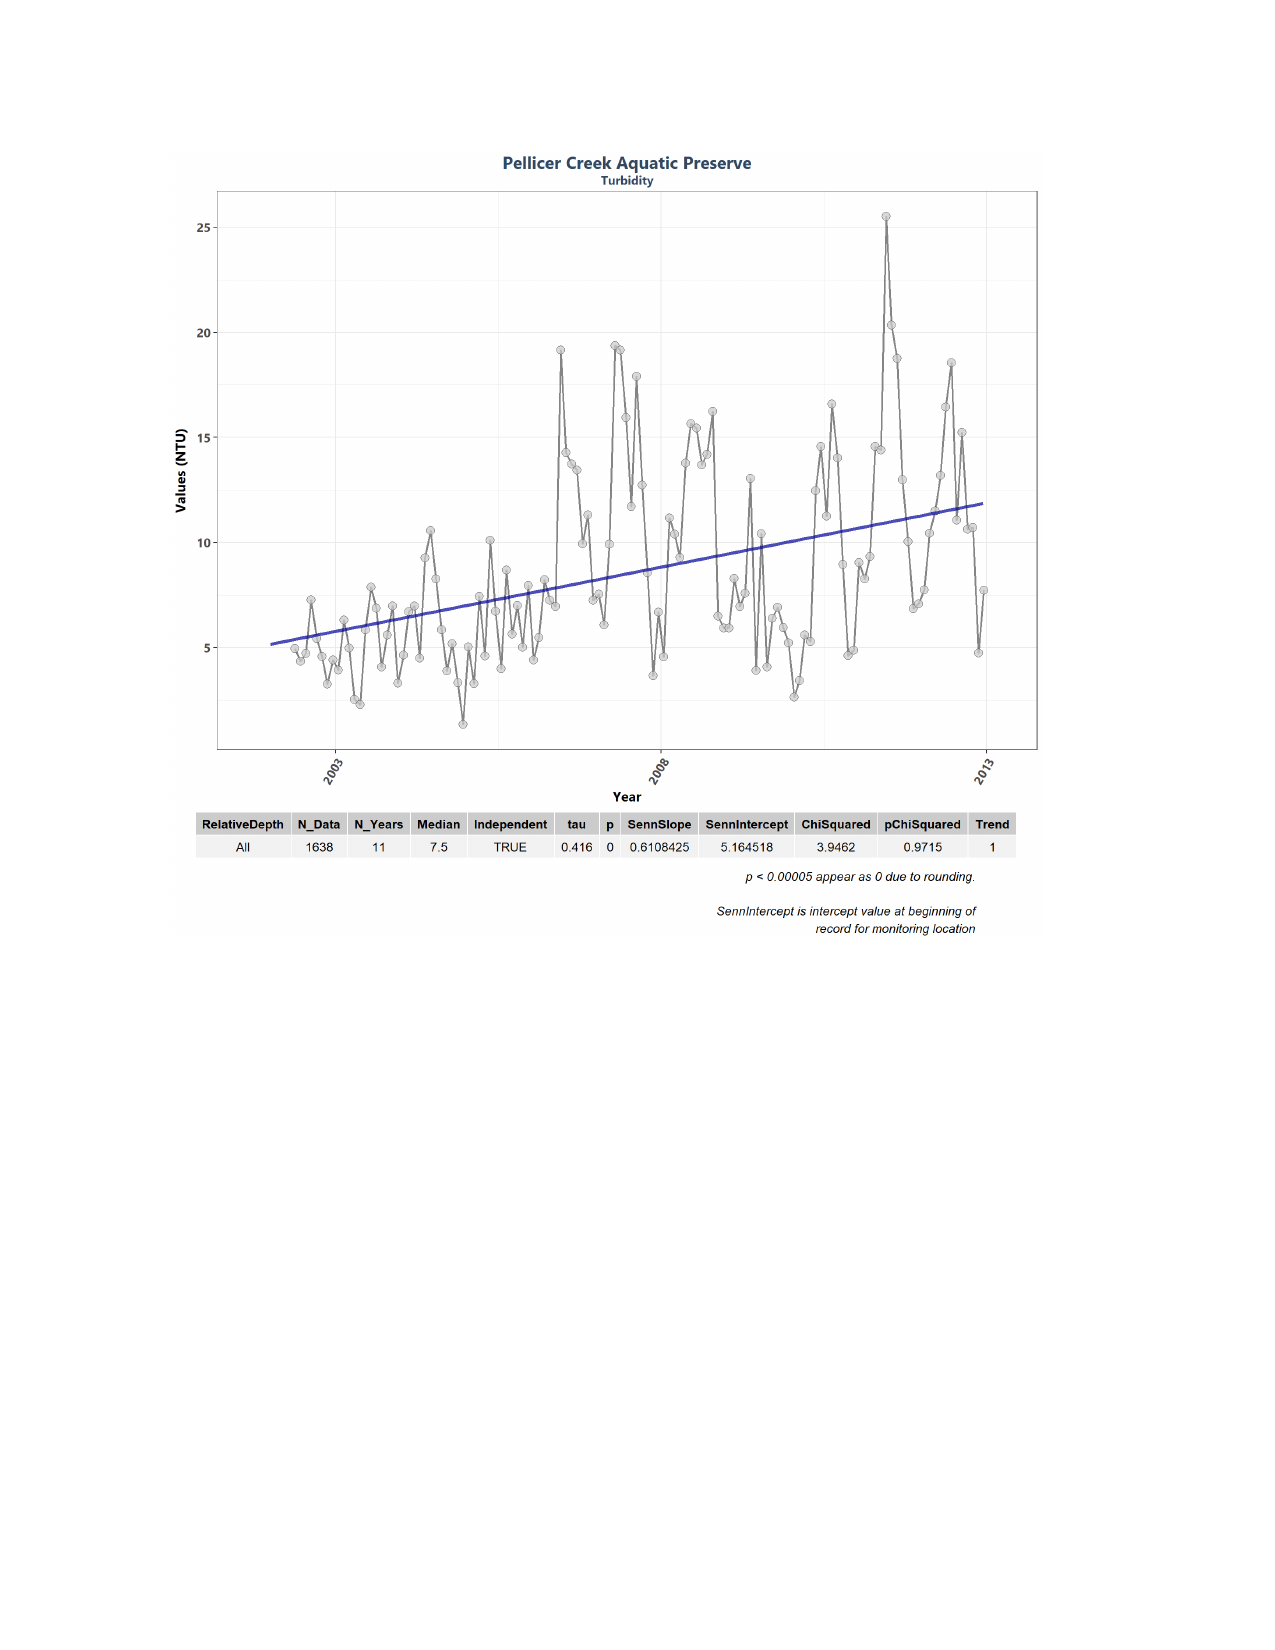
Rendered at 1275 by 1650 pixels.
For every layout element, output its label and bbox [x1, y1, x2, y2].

picture [168, 150, 1044, 938]
